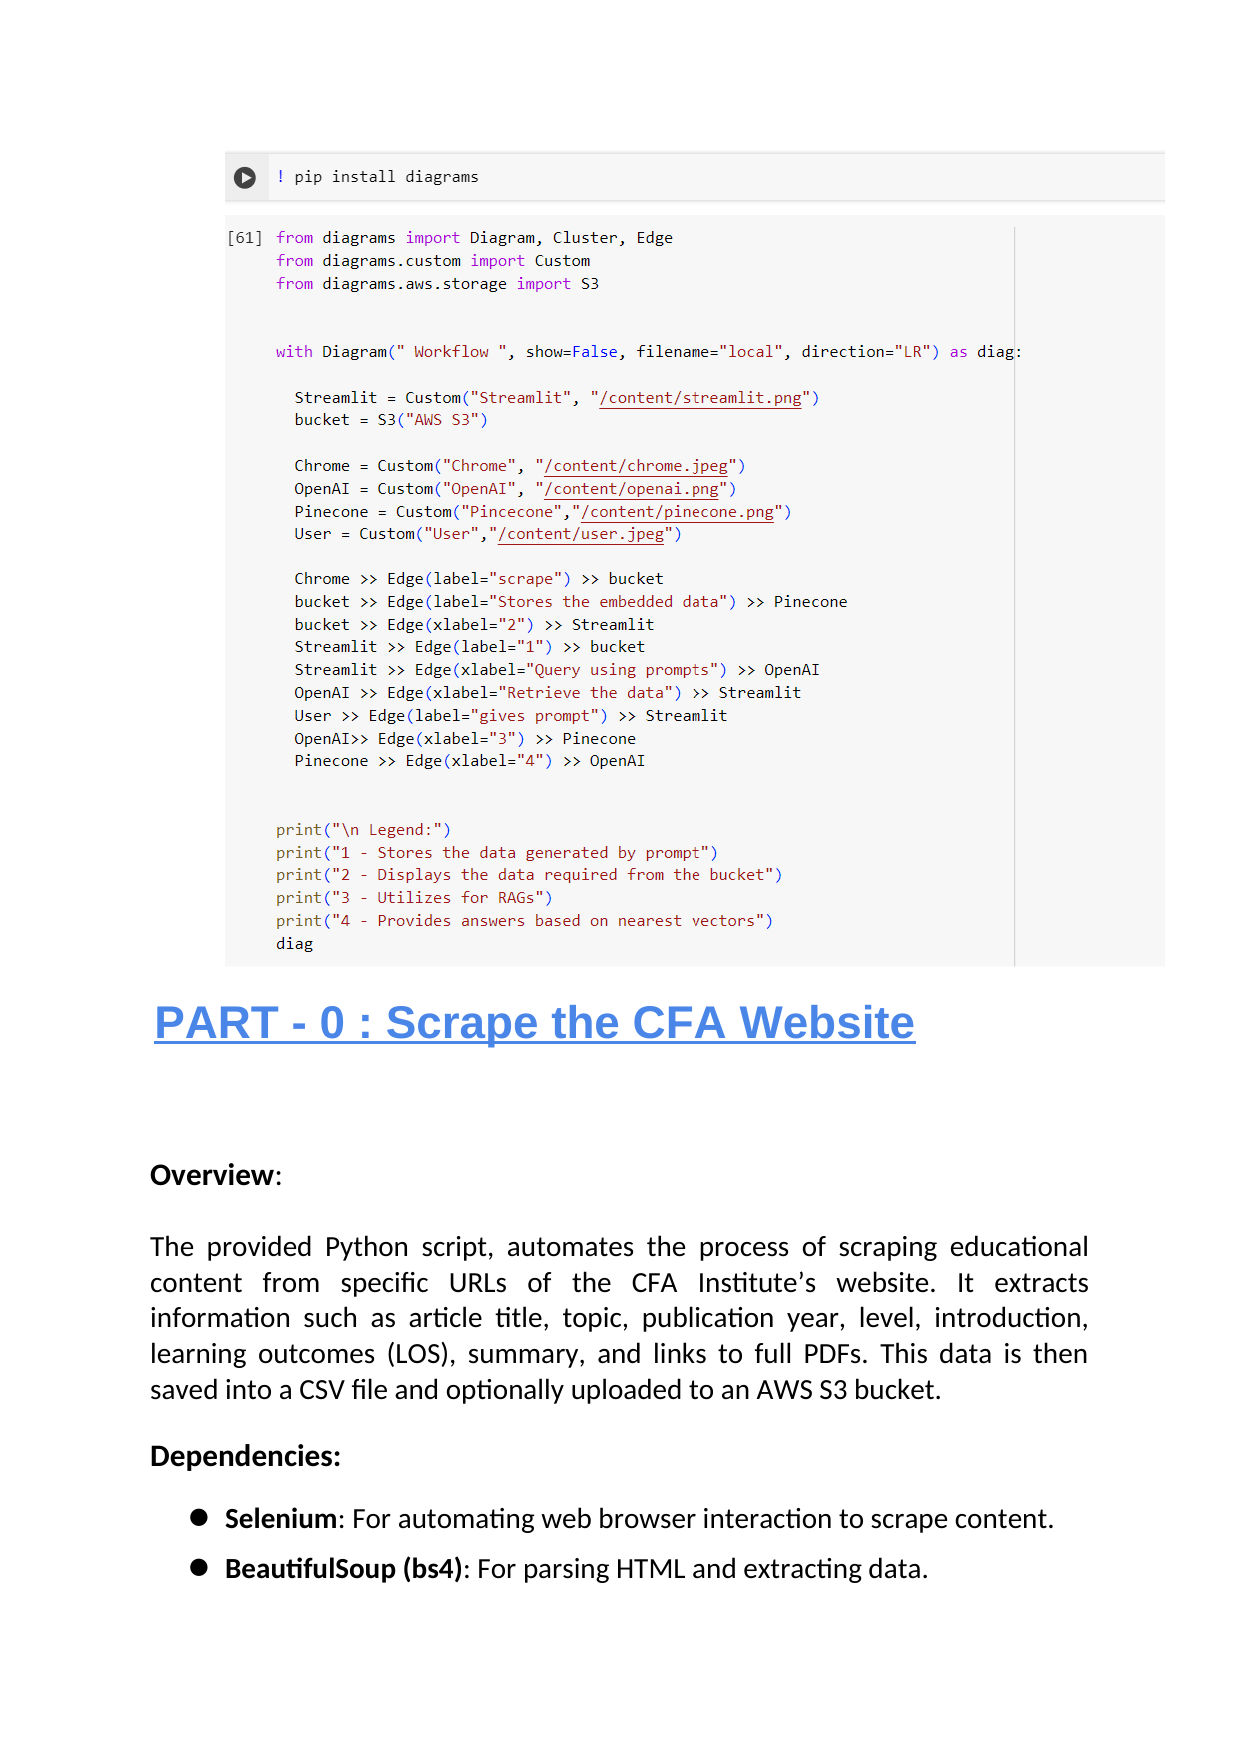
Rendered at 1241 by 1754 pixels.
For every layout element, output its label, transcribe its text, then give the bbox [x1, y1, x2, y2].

text Dependencies: [150, 1436, 1090, 1474]
subtitle PART - 0 : Scrape the CFA Website [150, 996, 1090, 1048]
text Overview: [150, 1155, 1090, 1193]
text The provided Python script, automates the process of scraping educational content from specific URLs of the CFA Institute’s website. It extracts information such as article title, topic, publication year, level, introduction, learning outcomes (LOS), summary, and links to full PDFs. This data is then saved into a CSV file and optionally uploaded to an AWS S3 bucket. [150, 1228, 1090, 1406]
list BeautifulSoup (bs4): For parsing HTML and extracting data. [187, 1540, 1090, 1590]
list Selenium: For automating web browser interaction to scrape content. [187, 1490, 1090, 1540]
picture [225, 150, 1166, 967]
